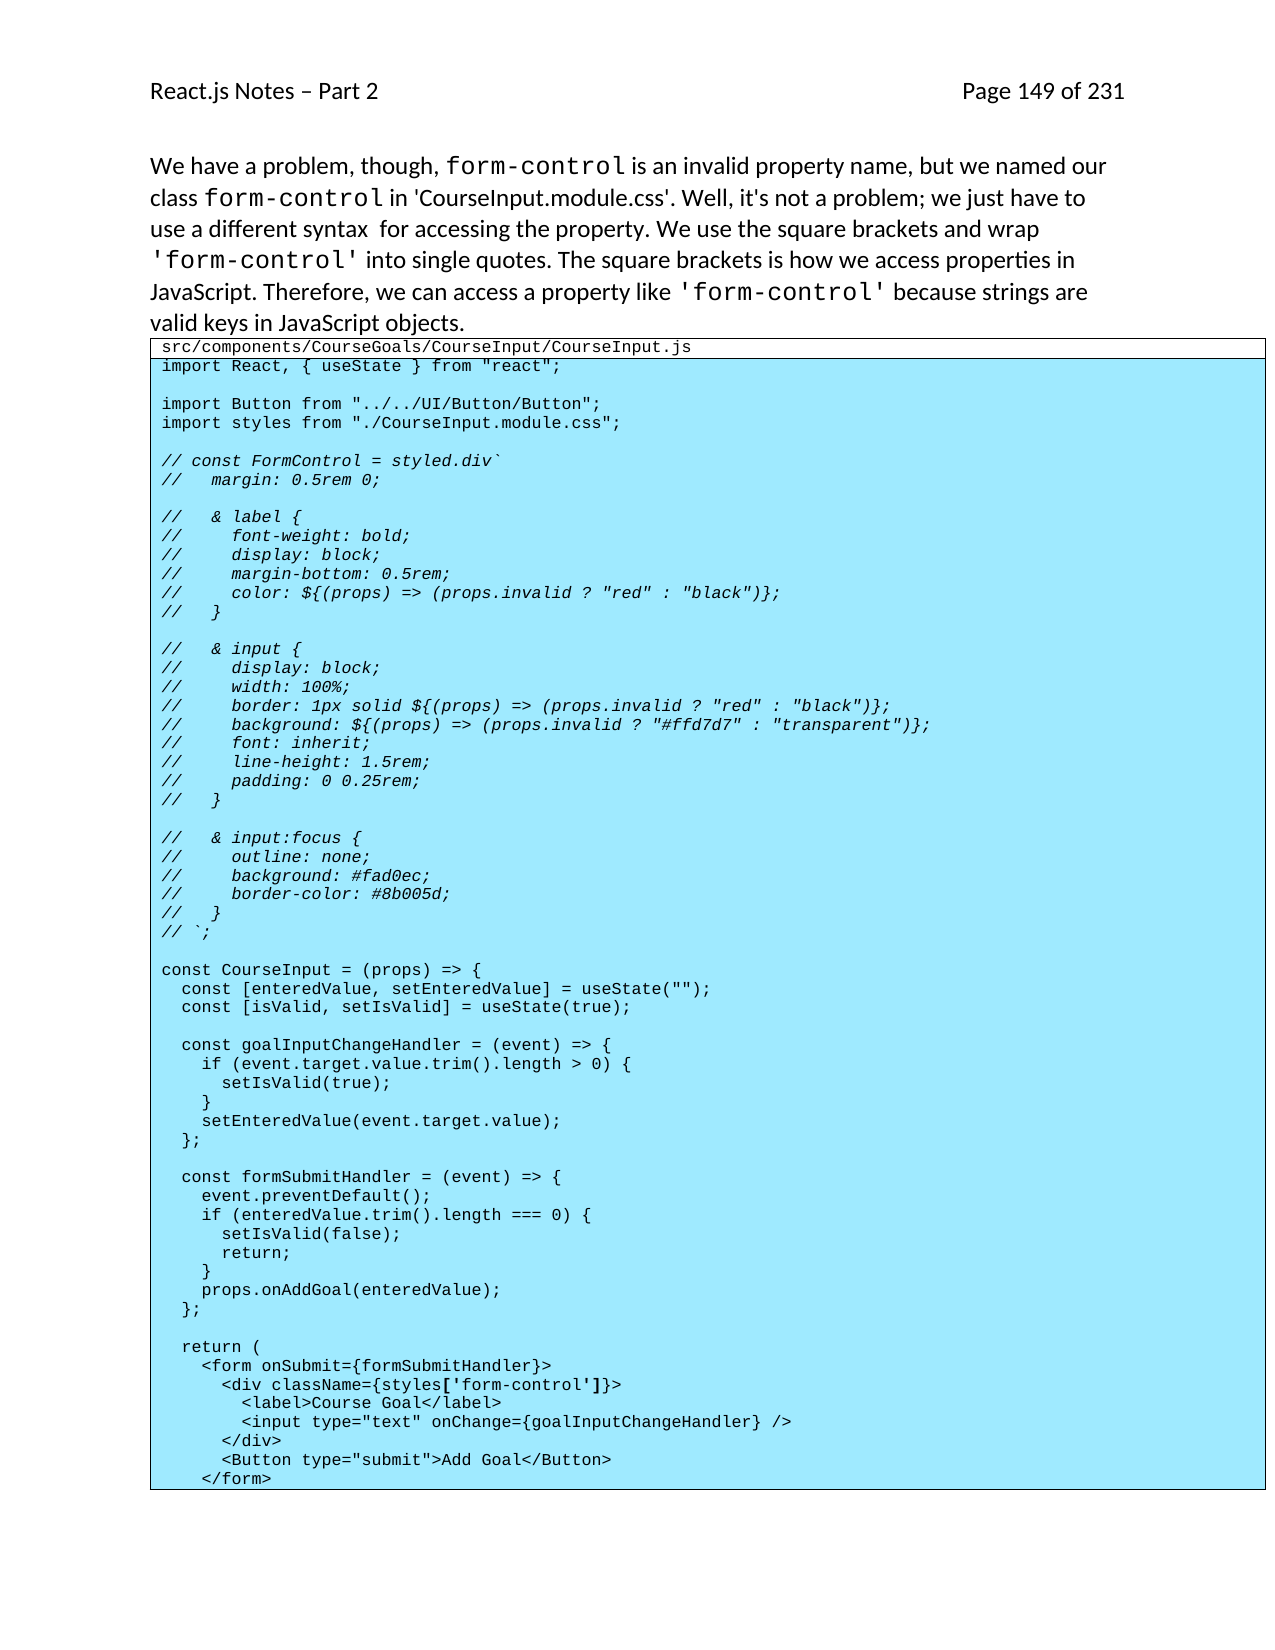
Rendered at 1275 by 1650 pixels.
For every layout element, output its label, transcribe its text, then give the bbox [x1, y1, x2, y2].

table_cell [151, 359, 1265, 1489]
text We have a problem, though, form-control is an invalid property name, but we named our class form-control in 'CourseInput.module.css'. Well, it's not a problem; we just have to use a different syntax for accessing the property. We use the square brackets and wrap 'form-control' into single quotes. The square brackets is how we access properties in JavaScript. Therefore, we can access a property like 'form-control' because strings are valid keys in JavaScript objects. [150, 150, 1125, 338]
table_header src/components/CourseGoals/CourseInput/CourseInput.js [151, 339, 1265, 357]
